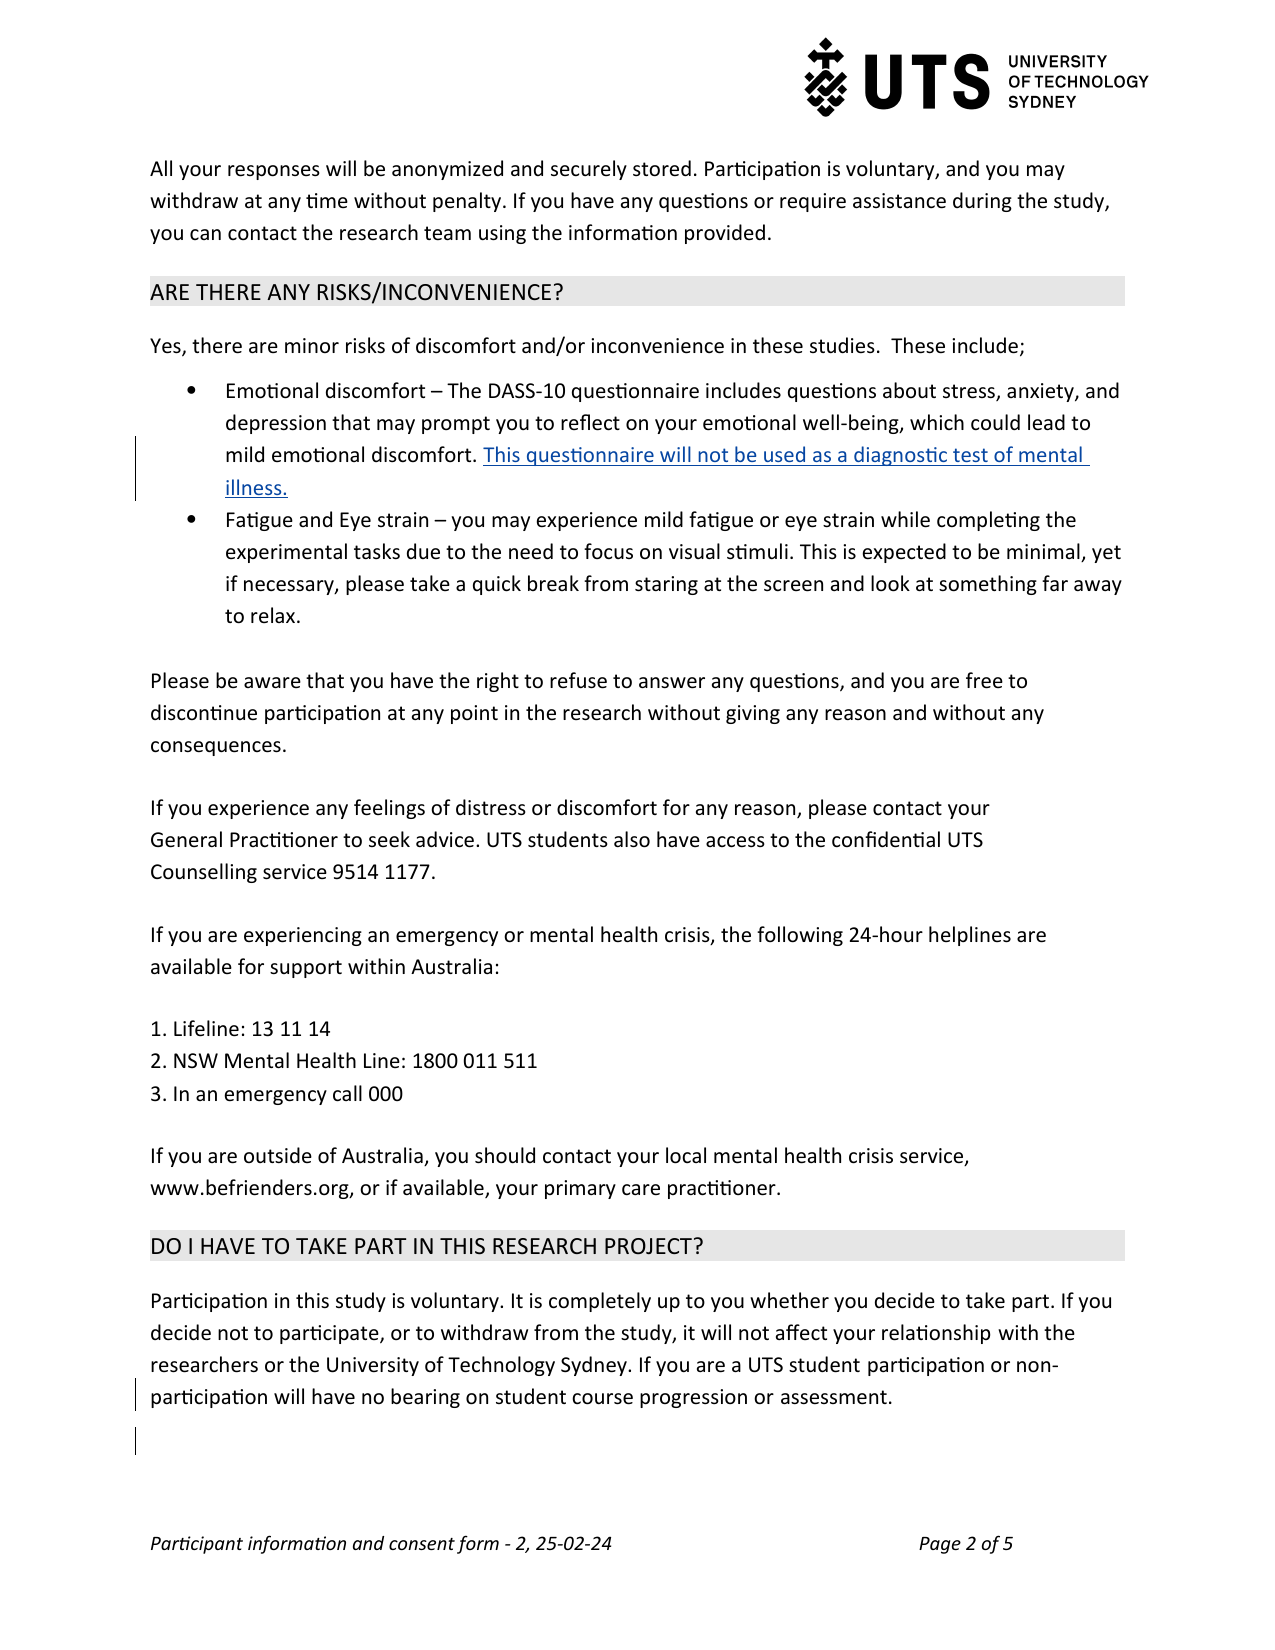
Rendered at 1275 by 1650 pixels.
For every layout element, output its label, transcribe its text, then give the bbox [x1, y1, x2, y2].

text www.befrienders.org, or if available, your primary care practitioner. [150, 1173, 1125, 1201]
text 3. In an emergency call 000 [150, 1079, 1125, 1137]
list Emotional discomfort – The DASS-10 questionnaire includes questions about stress, anxiety, and depression that may prompt you to reflect on your emotional well-being, which could lead to mild emotional discomfort. [187, 376, 1125, 501]
text If you experience any feelings of distress or discomfort for any reason, please contact your [150, 762, 1125, 821]
text If you are outside of Australia, you should contact your local mental health crisis service, [150, 1141, 1125, 1169]
text Please be aware that you have the right to refuse to answer any questions, and you are free to [150, 666, 1125, 694]
text available for support within Australia: [150, 952, 1125, 1010]
text Counselling service 9514 1177. [150, 857, 1125, 885]
text General Practitioner to seek advice. UTS students also have access to the confidential UTS [150, 825, 1125, 853]
picture [781, 31, 1172, 132]
text consequences. [150, 730, 1125, 758]
text ARE THERE ANY RISKS/INCONVENIENCE? [150, 276, 1125, 306]
text discontinue participation at any point in the research without giving any reason and without any [150, 698, 1125, 726]
text 2. NSW Mental Health Line: 1800 011 511 [150, 1046, 1125, 1074]
text DO I HAVE TO TAKE PART IN THIS RESEARCH PROJECT? [150, 1230, 1125, 1261]
text Yes, there are minor risks of discomfort and/or inconvenience in these studies. These include; [150, 331, 1125, 359]
text 1. Lifeline: 13 11 14 [150, 1014, 1125, 1042]
list Fatigue and Eye strain – you may experience mild fatigue or eye strain while completing the experimental tasks due to the need to focus on visual stimuli. This is expected to be minimal, yet if necessary, please take a quick break from staring at the screen and look at something far away to relax. [187, 505, 1125, 629]
text If you are experiencing an emergency or mental health crisis, the following 24-hour helplines are [150, 889, 1125, 948]
text All your responses will be anonymized and securely stored. Participation is voluntary, and you may withdraw at any time without penalty. If you have any questions or require assistance during the study, you can contact the research team using the information provided. [150, 154, 1125, 246]
text Participation in this study is voluntary. It is completely up to you whether you decide to take part. If you decide not to participate, or to withdraw from the study, it will not affect your relationship with the researchers or the University of Technology Sydney. If you are a UTS student participation or non-participation will have no bearing on student course progression or assessment. [150, 1286, 1125, 1411]
